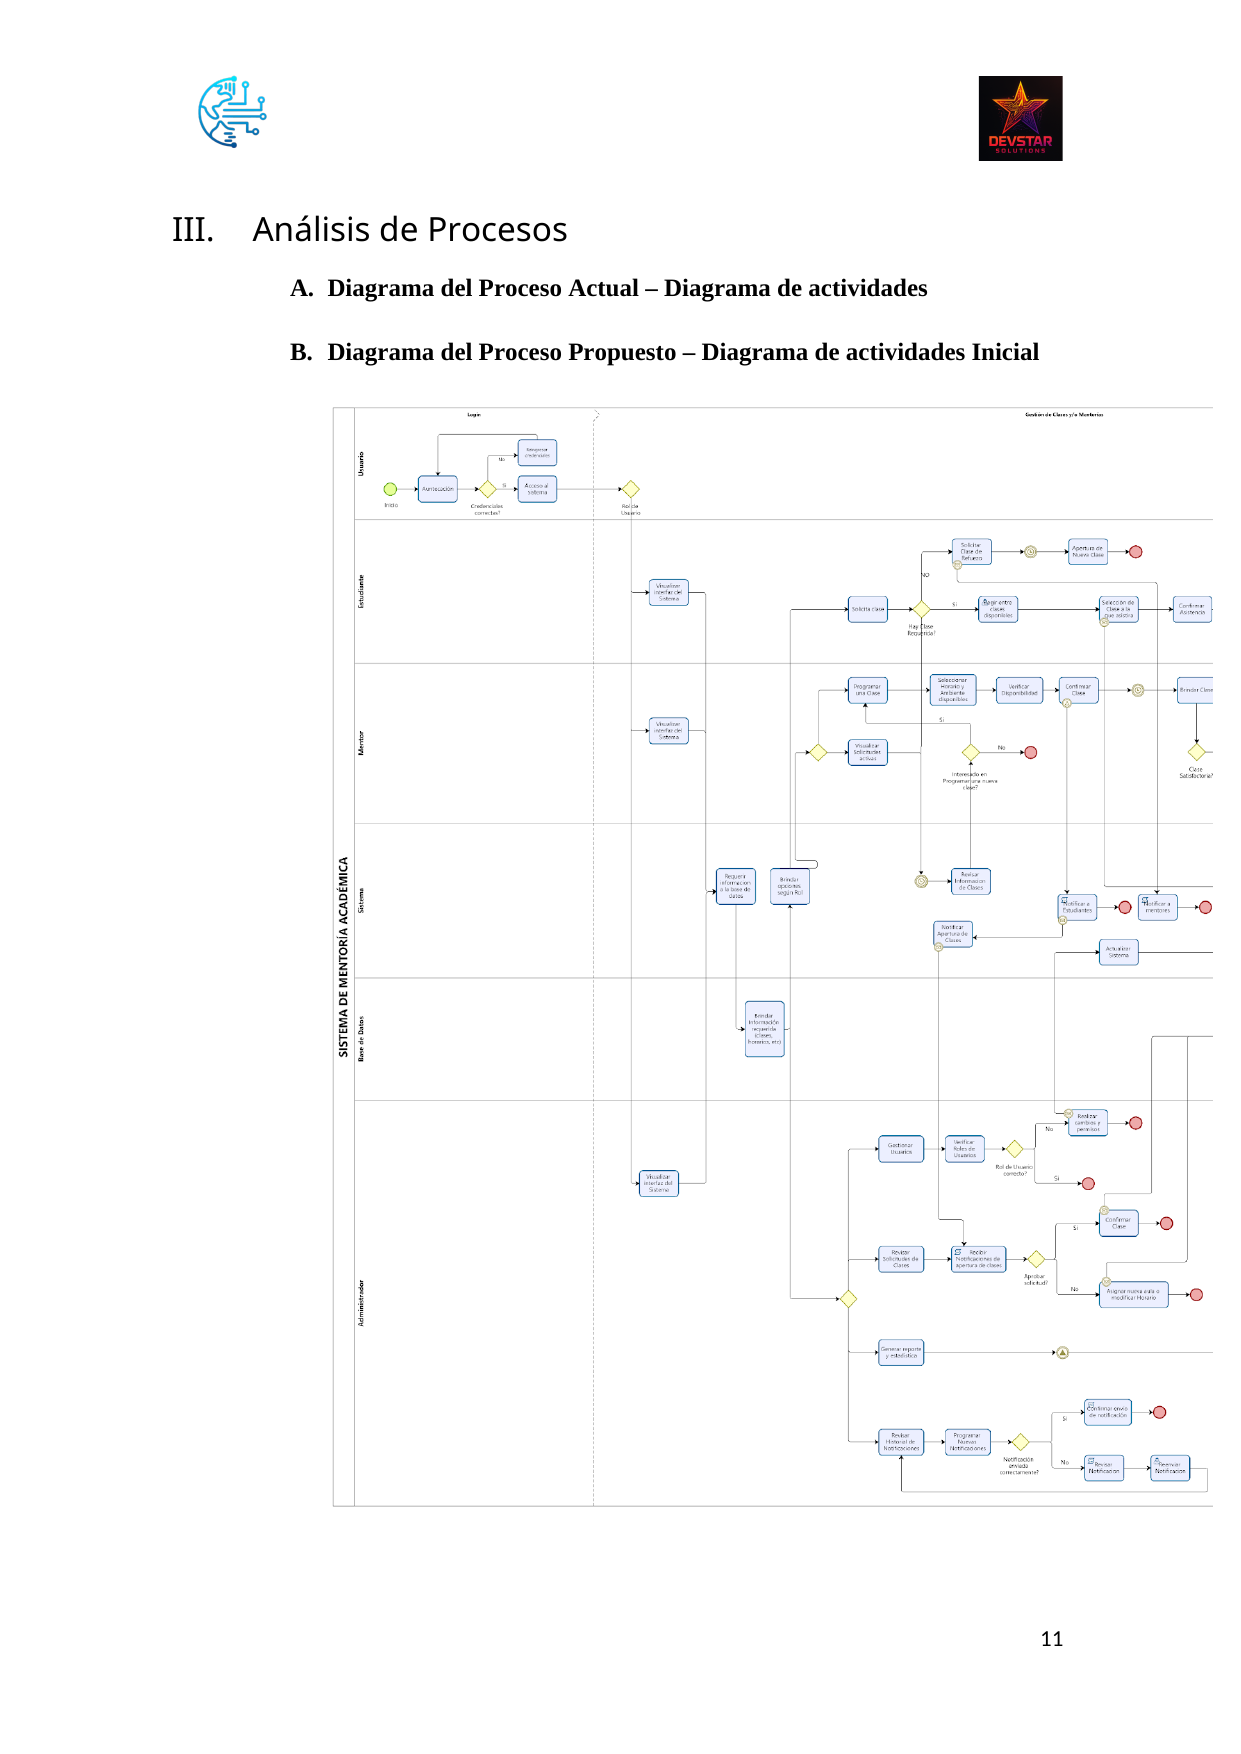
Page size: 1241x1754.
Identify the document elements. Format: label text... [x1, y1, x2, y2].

subtitle Diagrama del Proceso Propuesto – Diagrama de actividades Inicial [290, 337, 1063, 366]
picture [327, 401, 1213, 1512]
subtitle Análisis de Procesos [215, 205, 1063, 251]
picture [177, 73, 287, 153]
picture [978, 76, 1063, 161]
subtitle Diagrama del Proceso Actual – Diagrama de actividades [290, 273, 1063, 302]
